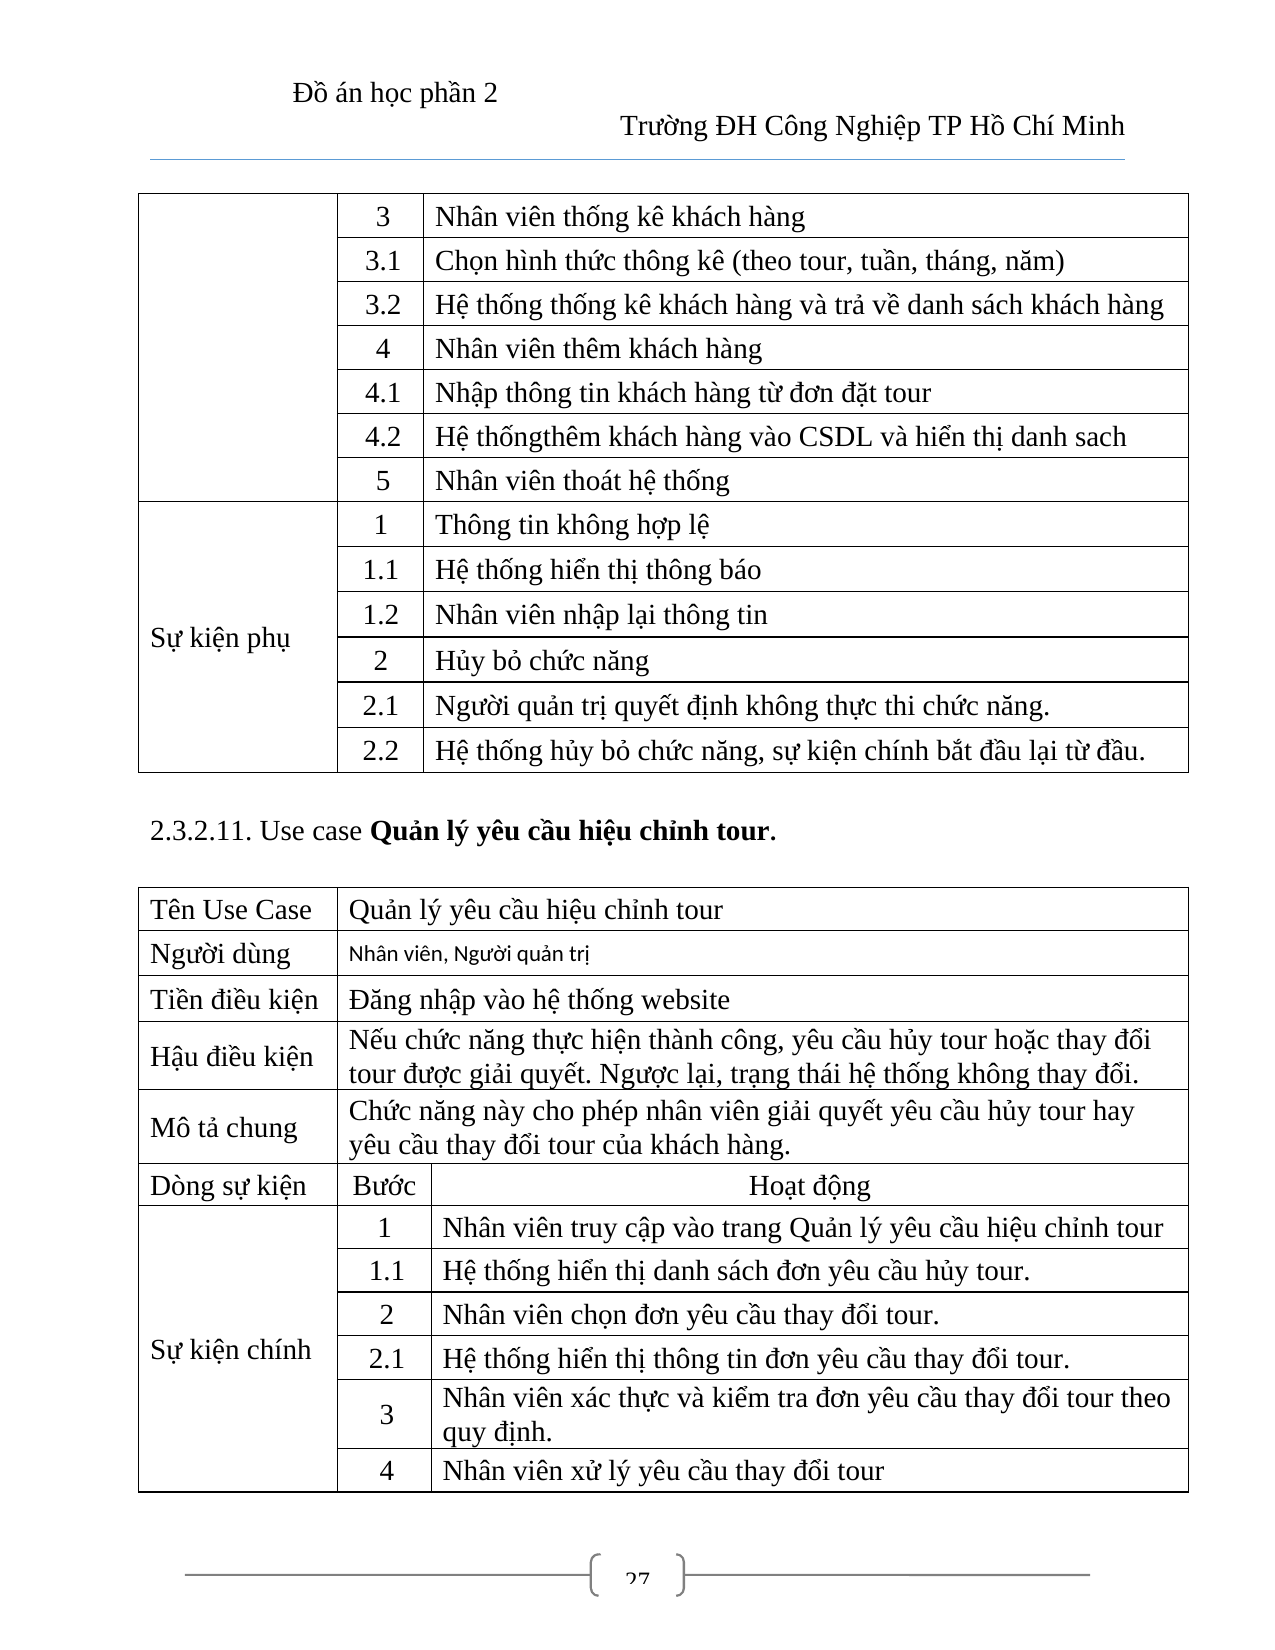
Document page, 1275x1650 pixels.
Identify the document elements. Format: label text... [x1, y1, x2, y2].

table_cell 3 [338, 1380, 431, 1447]
table_cell 1.2 [338, 592, 423, 636]
table_cell Dòng sự kiện [139, 1164, 337, 1205]
table_cell Nhân viên chọn đơn yêu cầu thay đổi tour. [432, 1293, 1188, 1335]
table_cell 1 [338, 502, 423, 546]
table_cell Nếu chức năng thực hiện thành công, yêu cầu hủy tour hoặc thay đổi tour được giải quyết. Ngược lại, trạng thái hệ thống không thay đổi. [338, 1022, 1188, 1089]
table_cell Thông tin không hợp lệ [424, 502, 1188, 546]
table_cell Chức năng này cho phép nhân viên giải quyết yêu cầu hủy tour hay yêu cầu thay đổi tour của khách hàng. [338, 1090, 1188, 1163]
table_cell 2 [338, 1293, 431, 1335]
table_cell Hệ thốngthêm khách hàng vào CSDL và hiển thị danh sach [424, 414, 1188, 457]
table_cell Người dùng [139, 931, 337, 975]
table_header Quản lý yêu cầu hiệu chỉnh tour [338, 888, 1188, 929]
table_header Tên Use Case [139, 888, 337, 929]
table_cell 1.1 [338, 547, 423, 591]
table_cell Sự kiện chính [139, 1206, 337, 1491]
table_cell Chọn hình thức thông kê (theo tour, tuần, tháng, năm) [424, 238, 1188, 281]
table_cell Tiền điều kiện [139, 976, 337, 1021]
table_cell Nhân viên truy cập vào trang Quản lý yêu cầu hiệu chỉnh tour [432, 1206, 1188, 1247]
table_cell Bước [338, 1164, 431, 1205]
table_cell Sự kiện phụ [139, 502, 337, 772]
table_cell 2.1 [338, 1336, 431, 1379]
table_cell 3.1 [338, 238, 423, 281]
table_cell Đăng nhập vào hệ thống website [338, 976, 1188, 1021]
table_cell 3 [338, 194, 423, 237]
table_cell Nhân viên, Người quản trị [338, 931, 1188, 975]
table_cell Nhập thông tin khách hàng từ đơn đặt tour [424, 370, 1188, 413]
table_cell Hệ thống hiển thị thông tin đơn yêu cầu thay đổi tour. [432, 1336, 1188, 1379]
table_cell 4.2 [338, 414, 423, 457]
table_cell Hậu điều kiện [139, 1022, 337, 1089]
table_cell Nhân viên nhập lại thông tin [424, 592, 1188, 636]
table_cell 4.1 [338, 370, 423, 413]
table_cell 2.2 [338, 728, 423, 772]
table_cell 3.2 [338, 282, 423, 325]
table_cell Hệ thống hiển thị danh sách đơn yêu cầu hủy tour. [432, 1249, 1188, 1291]
table_cell Mô tả chung [139, 1090, 337, 1163]
table_cell 1.1 [338, 1249, 431, 1291]
table_cell Hệ thống hiển thị thông báo [424, 547, 1188, 591]
table_cell 4 [338, 326, 423, 369]
table_cell Nhân viên xác thực và kiểm tra đơn yêu cầu thay đổi tour theo quy định. [432, 1380, 1188, 1447]
table_cell 2.1 [338, 683, 423, 727]
table_cell 5 [338, 458, 423, 501]
table_cell 1 [338, 1206, 431, 1247]
table_cell Nhân viên thêm khách hàng [424, 326, 1188, 369]
table_cell Nhân viên xử lý yêu cầu thay đổi tour [432, 1449, 1188, 1491]
table_cell Hoạt động [432, 1164, 1188, 1205]
table_cell Hệ thống hủy bỏ chức năng, sự kiện chính bắt đầu lại từ đầu. [424, 728, 1188, 772]
table_cell Nhân viên thoát hệ thống [424, 458, 1188, 501]
table_cell 4 [338, 1449, 431, 1491]
table_cell Người quản trị quyết định không thực thi chức năng. [424, 683, 1188, 727]
table_cell Hủy bỏ chức năng [424, 638, 1188, 681]
table_cell Nhân viên thống kê khách hàng [424, 194, 1188, 237]
table_cell Hệ thống thống kê khách hàng và trả về danh sách khách hàng [424, 282, 1188, 325]
subtitle 2.3.2.11. Use case Quản lý yêu cầu hiệu chỉnh tour. [150, 777, 1125, 884]
table_cell 2 [338, 638, 423, 681]
